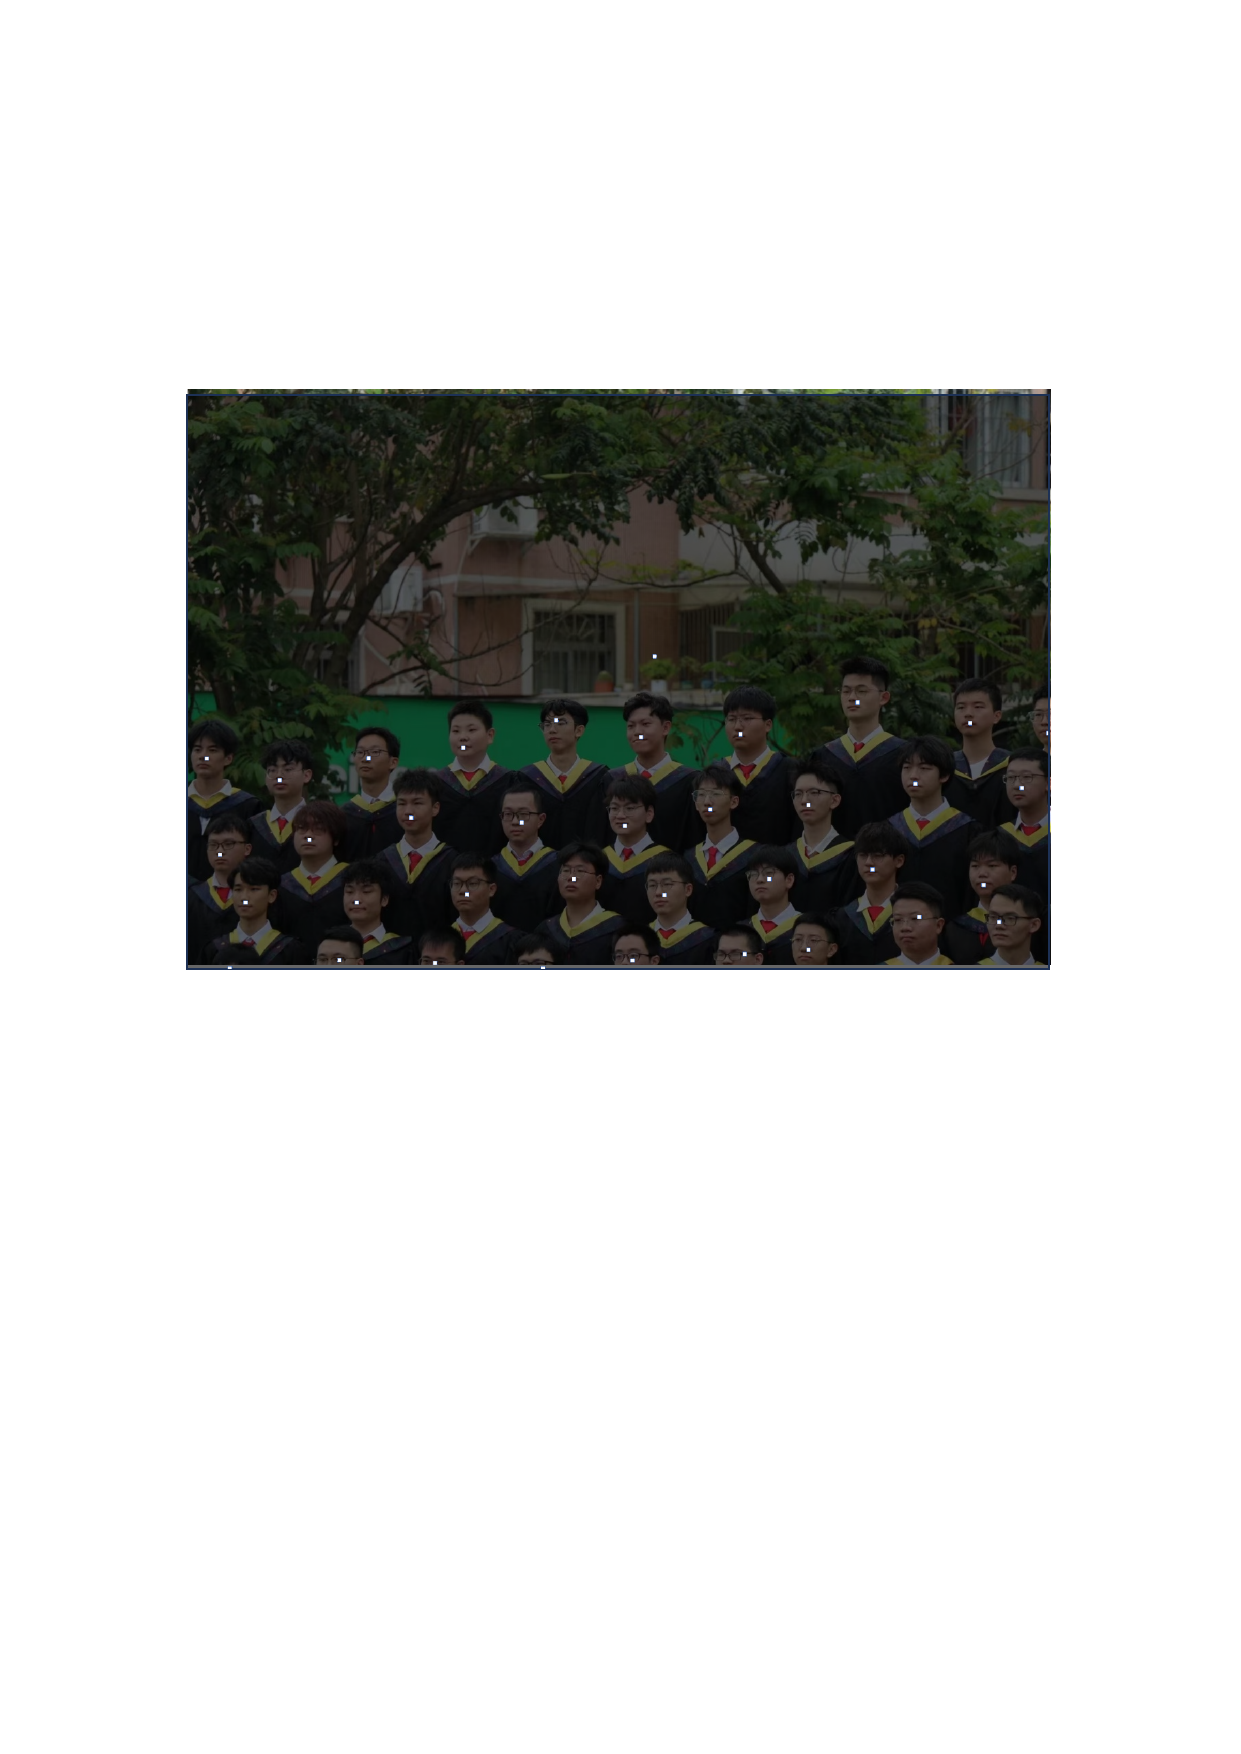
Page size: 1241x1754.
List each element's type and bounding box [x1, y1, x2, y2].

picture [187, 389, 1051, 965]
